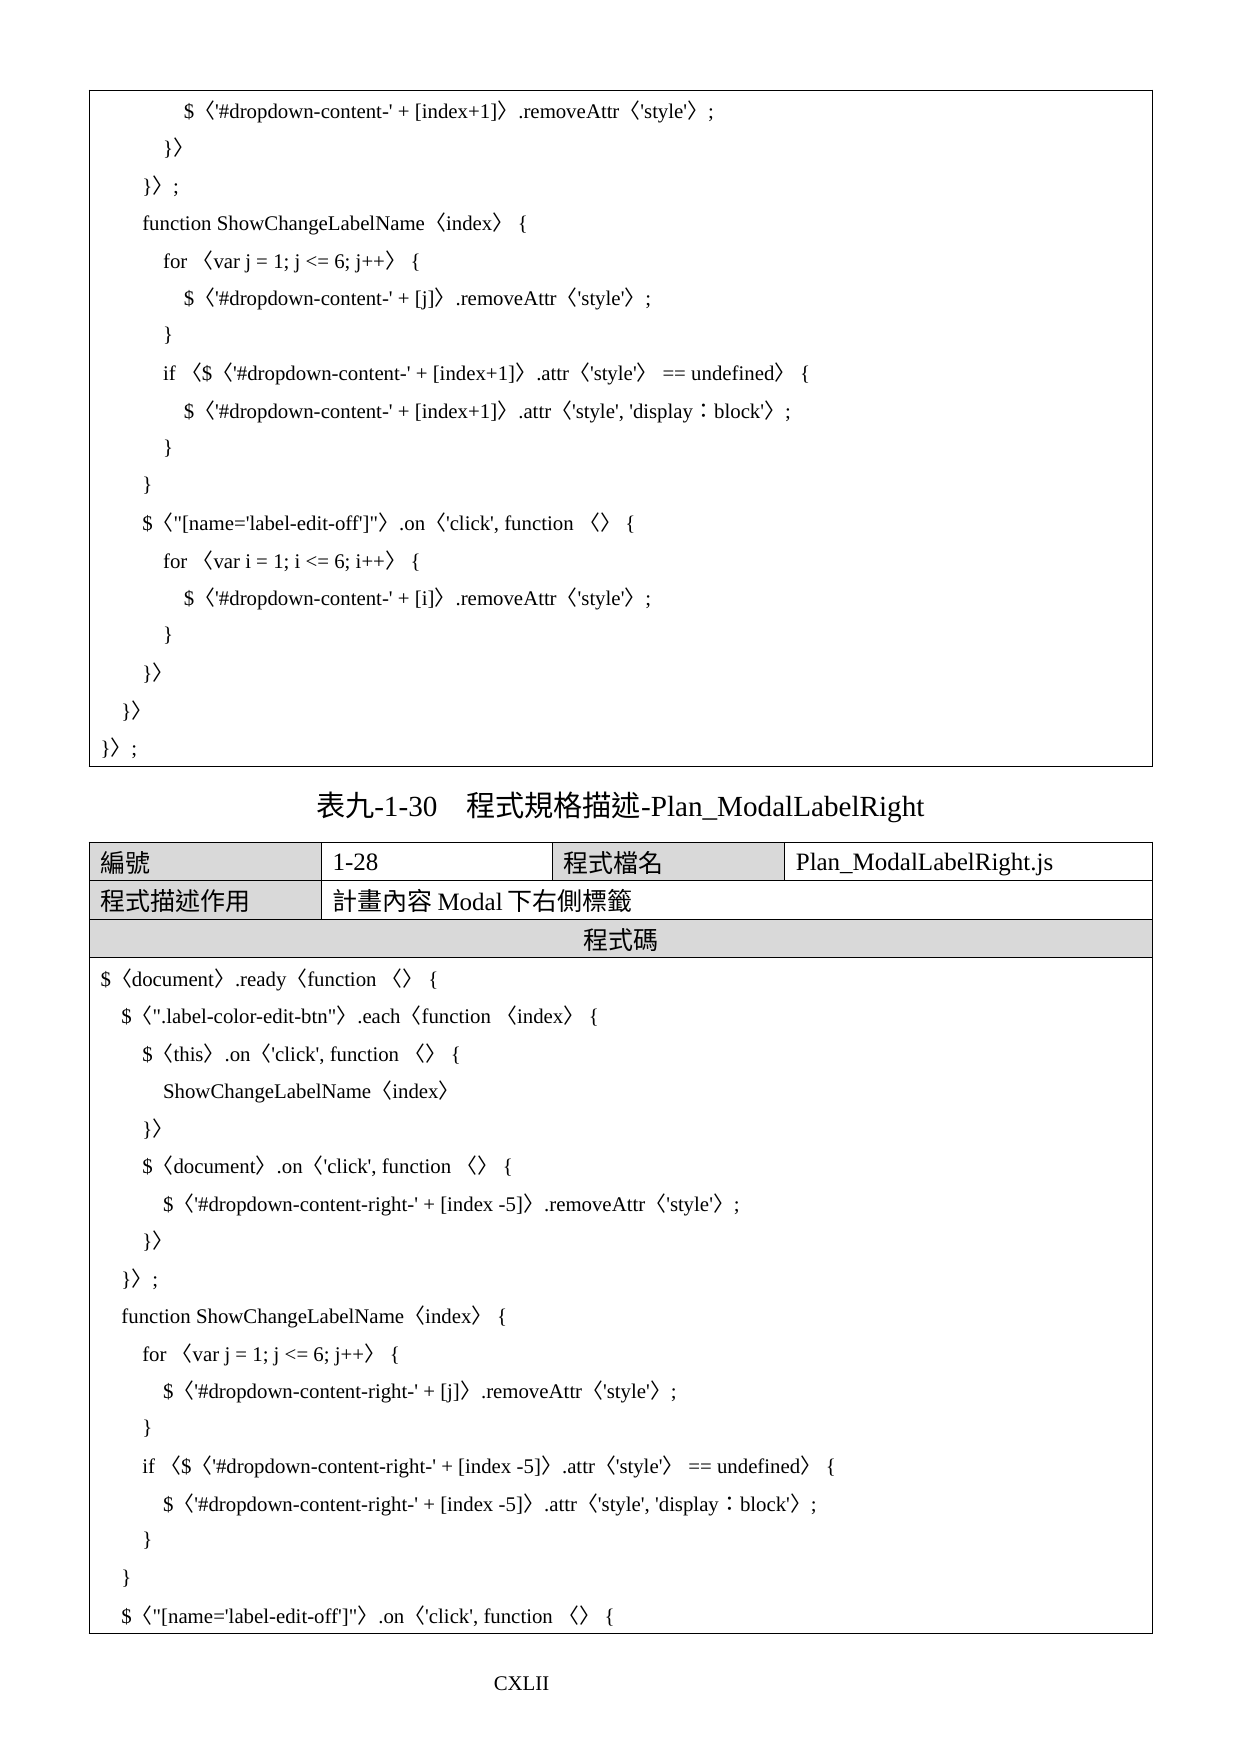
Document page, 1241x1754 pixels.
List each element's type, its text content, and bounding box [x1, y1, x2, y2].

table_cell 程式描述作用 [90, 881, 321, 919]
table_header 程式檔名 [553, 843, 784, 880]
table_cell 程式碼 [90, 920, 1152, 957]
table_header 1-28 [322, 843, 552, 880]
table_header Plan_ModalLabelRight.js [785, 843, 1152, 880]
text 程式規格描述-Plan_ModalLabelRight [89, 767, 1152, 842]
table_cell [90, 958, 1152, 1633]
table_cell 計畫內容Modal下右側標籤 [322, 881, 1152, 919]
table_header 編號 [90, 843, 321, 880]
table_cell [90, 91, 1152, 766]
